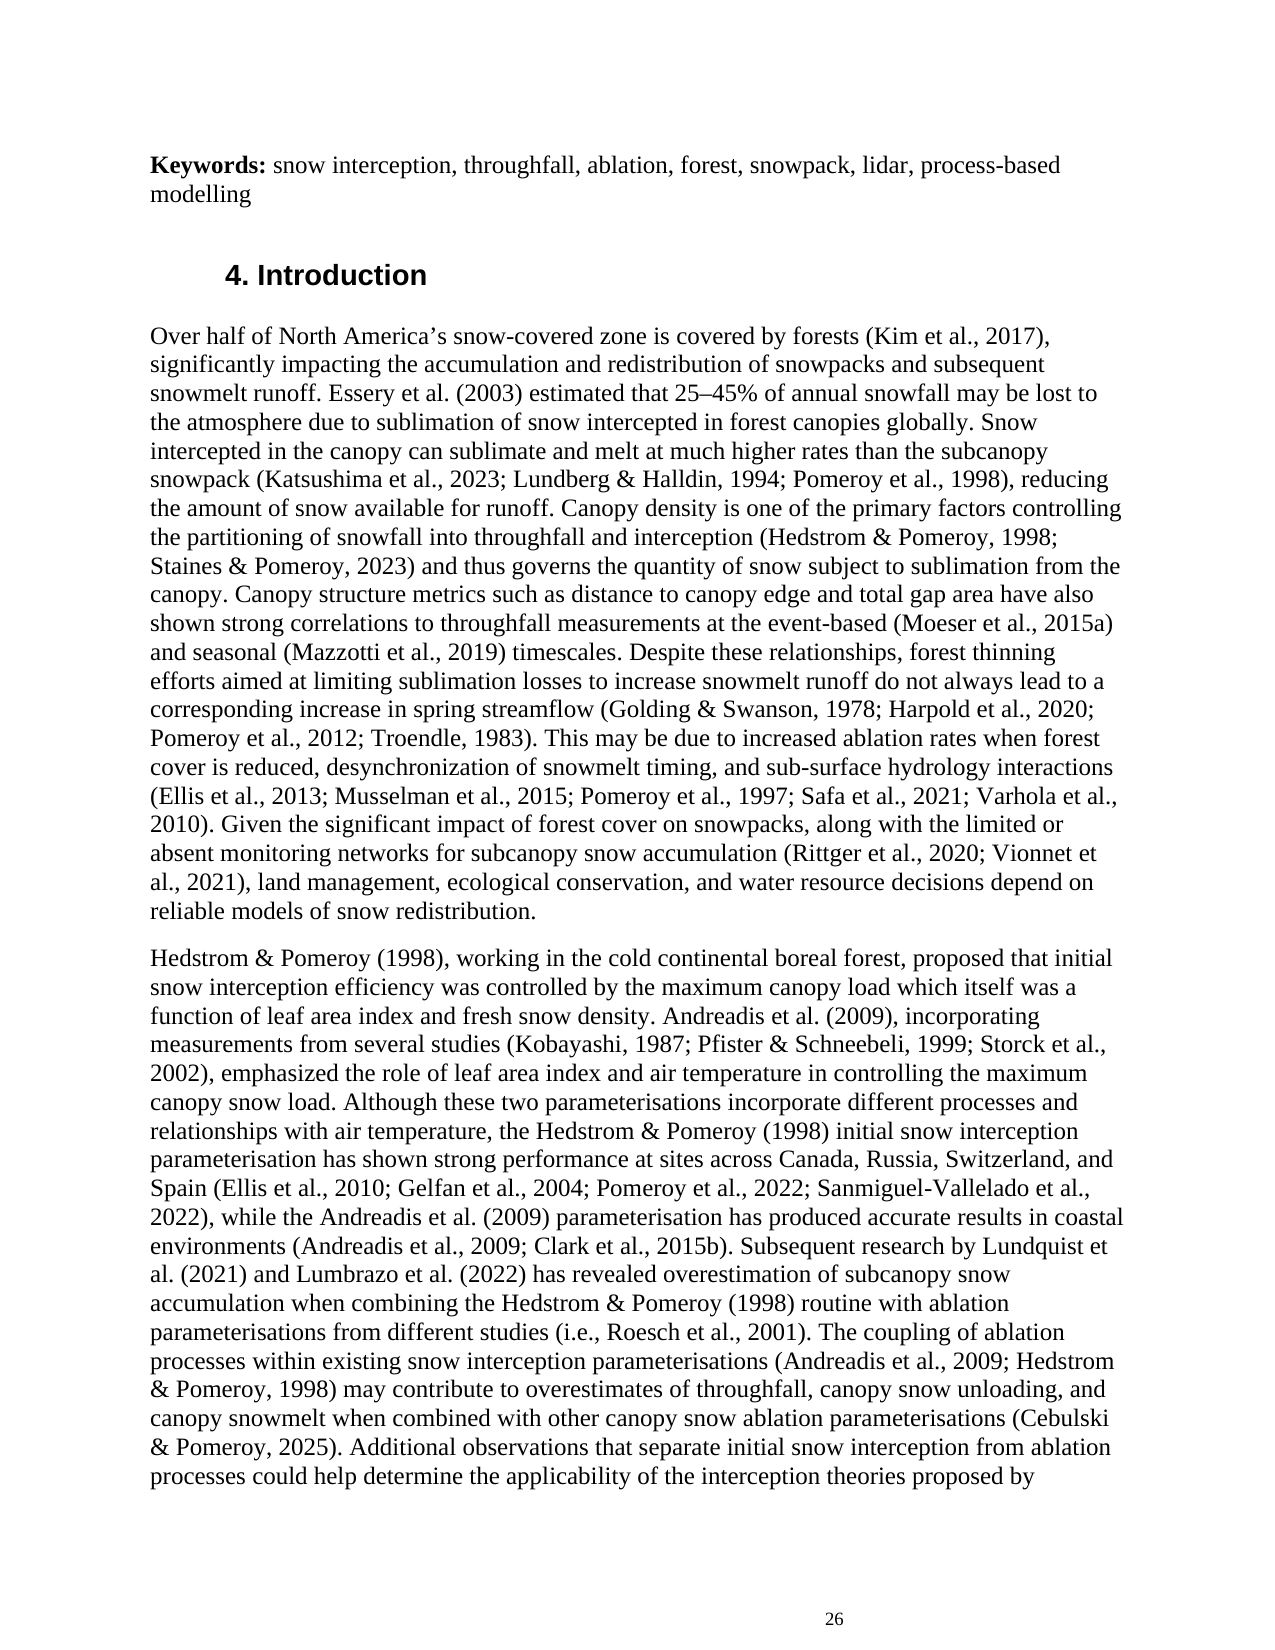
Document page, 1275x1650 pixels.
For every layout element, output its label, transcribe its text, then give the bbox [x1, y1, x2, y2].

text Keywords: snow interception, throughfall, ablation, forest, snowpack, lidar, process-based modelling [150, 150, 1125, 207]
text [150, 943, 1125, 1489]
text Over half of North America’s snow-covered zone is covered by forests (Kim et al., 2017), significantly impacting the accumulation and redistribution of snowpacks and subsequent snowmelt runoff. Essery et al. (2003) estimated that 25–45% of annual snowfall may be lost to the atmosphere due to sublimation of snow intercepted in forest canopies globally. Snow intercepted in the canopy can sublimate and melt at much higher rates than the subcanopy snowpack (Katsushima et al., 2023; Lundberg & Halldin, 1994; Pomeroy et al., 1998), reducing the amount of snow available for runoff. Canopy density is one of the primary factors controlling the partitioning of snowfall into throughfall and interception (Hedstrom & Pomeroy, 1998; Staines & Pomeroy, 2023) and thus governs the quantity of snow subject to sublimation from the canopy. Canopy structure metrics such as distance to canopy edge and total gap area have also shown strong correlations to throughfall measurements at the event-based (Moeser et al., 2015a) and seasonal (Mazzotti et al., 2019) timescales. Despite these relationships, forest thinning efforts aimed at limiting sublimation losses to increase snowmelt runoff do not always lead to a corresponding increase in spring streamflow (Golding & Swanson, 1978; Harpold et al., 2020; Pomeroy et al., 2012; Troendle, 1983). This may be due to increased ablation rates when forest cover is reduced, desynchronization of snowmelt timing, and sub-surface hydrology interactions (Ellis et al., 2013; Musselman et al., 2015; Pomeroy et al., 1997; Safa et al., 2021; Varhola et al., 2010). Given the significant impact of forest cover on snowpacks, along with the limited or absent monitoring networks for subcanopy snow accumulation (Rittger et al., 2020; Vionnet et al., 2021), land management, ecological conservation, and water resource decisions depend on reliable models of snow redistribution. [150, 321, 1125, 924]
subtitle 4. Introduction [150, 258, 1125, 291]
